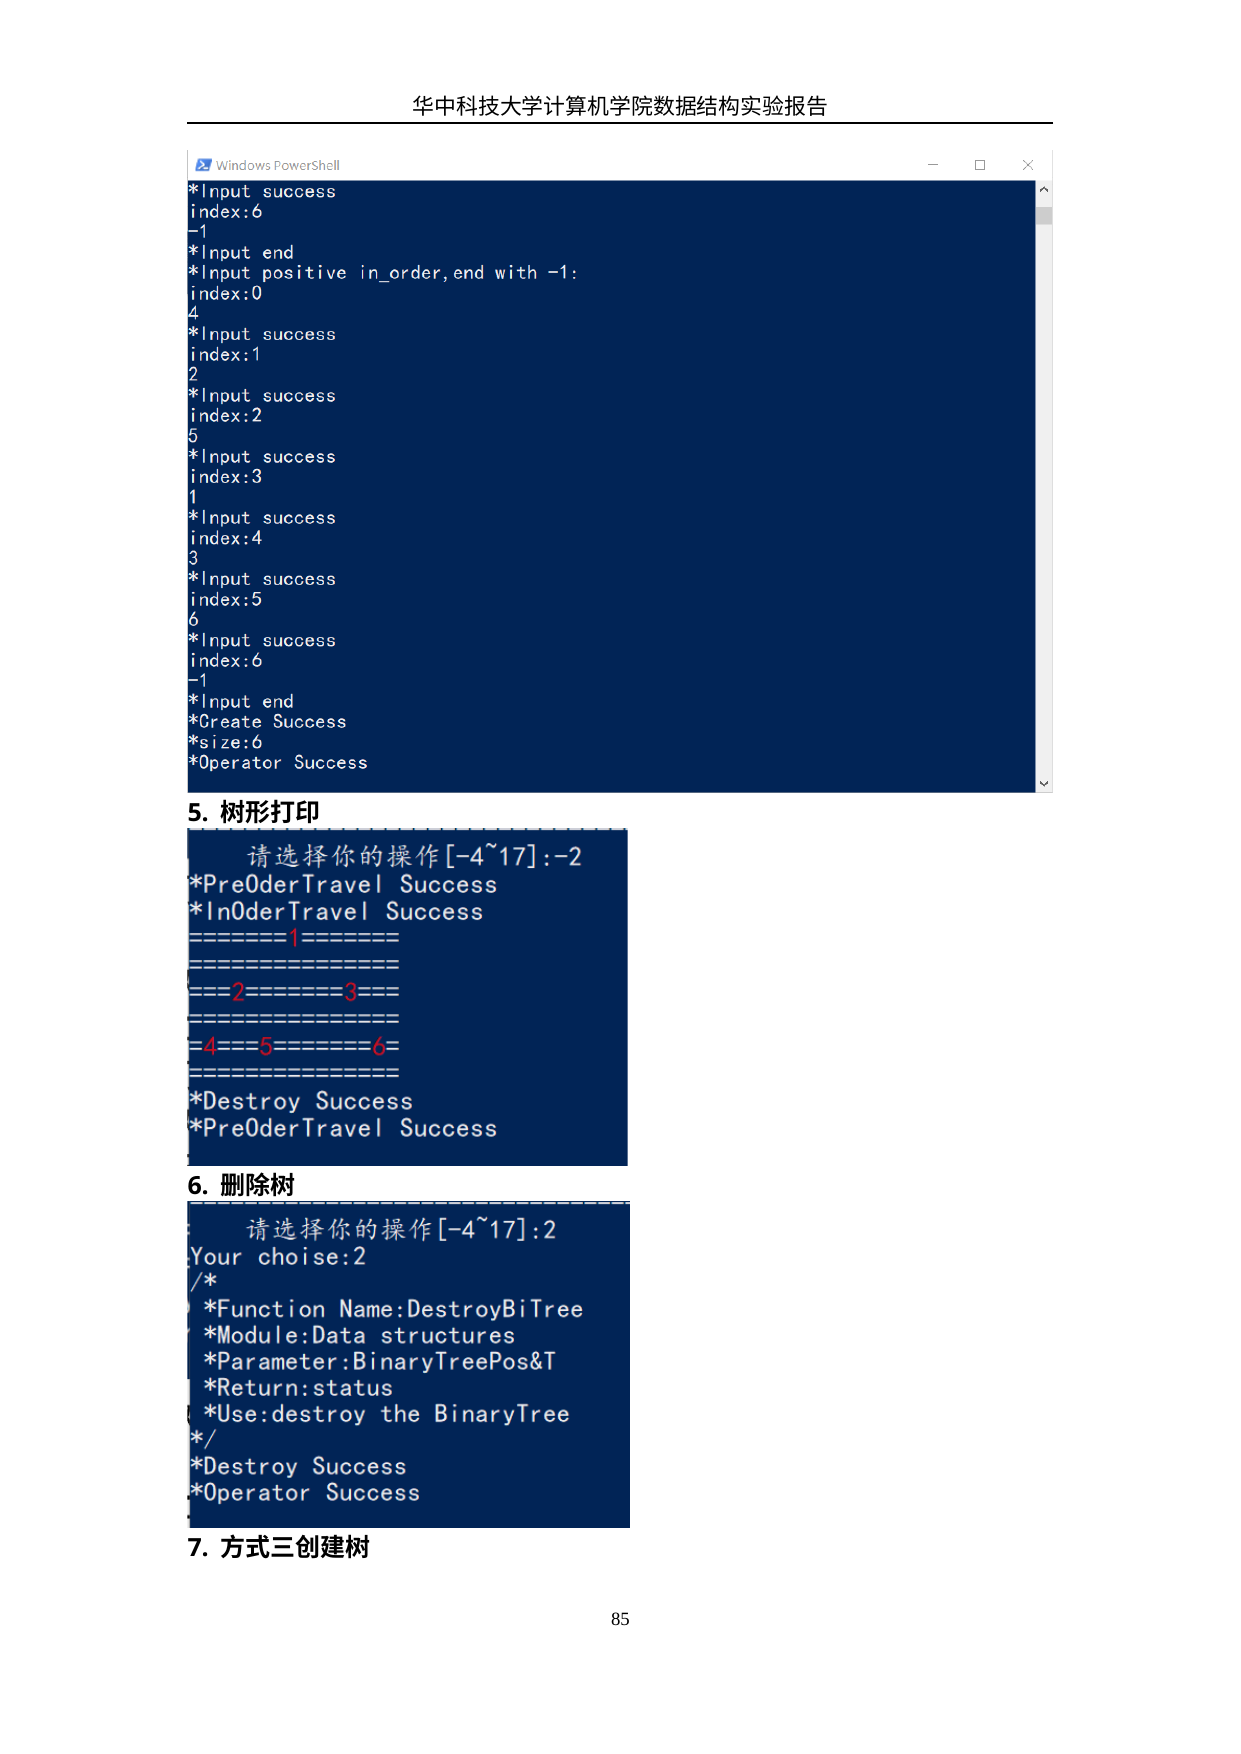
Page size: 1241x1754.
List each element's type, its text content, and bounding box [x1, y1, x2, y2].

picture [187, 828, 628, 1166]
list 删除树 [187, 1166, 1053, 1202]
list 方式三创建树 [187, 1527, 1053, 1564]
picture [187, 150, 1053, 793]
picture [187, 1201, 630, 1528]
list 树形打印 [187, 793, 1053, 828]
